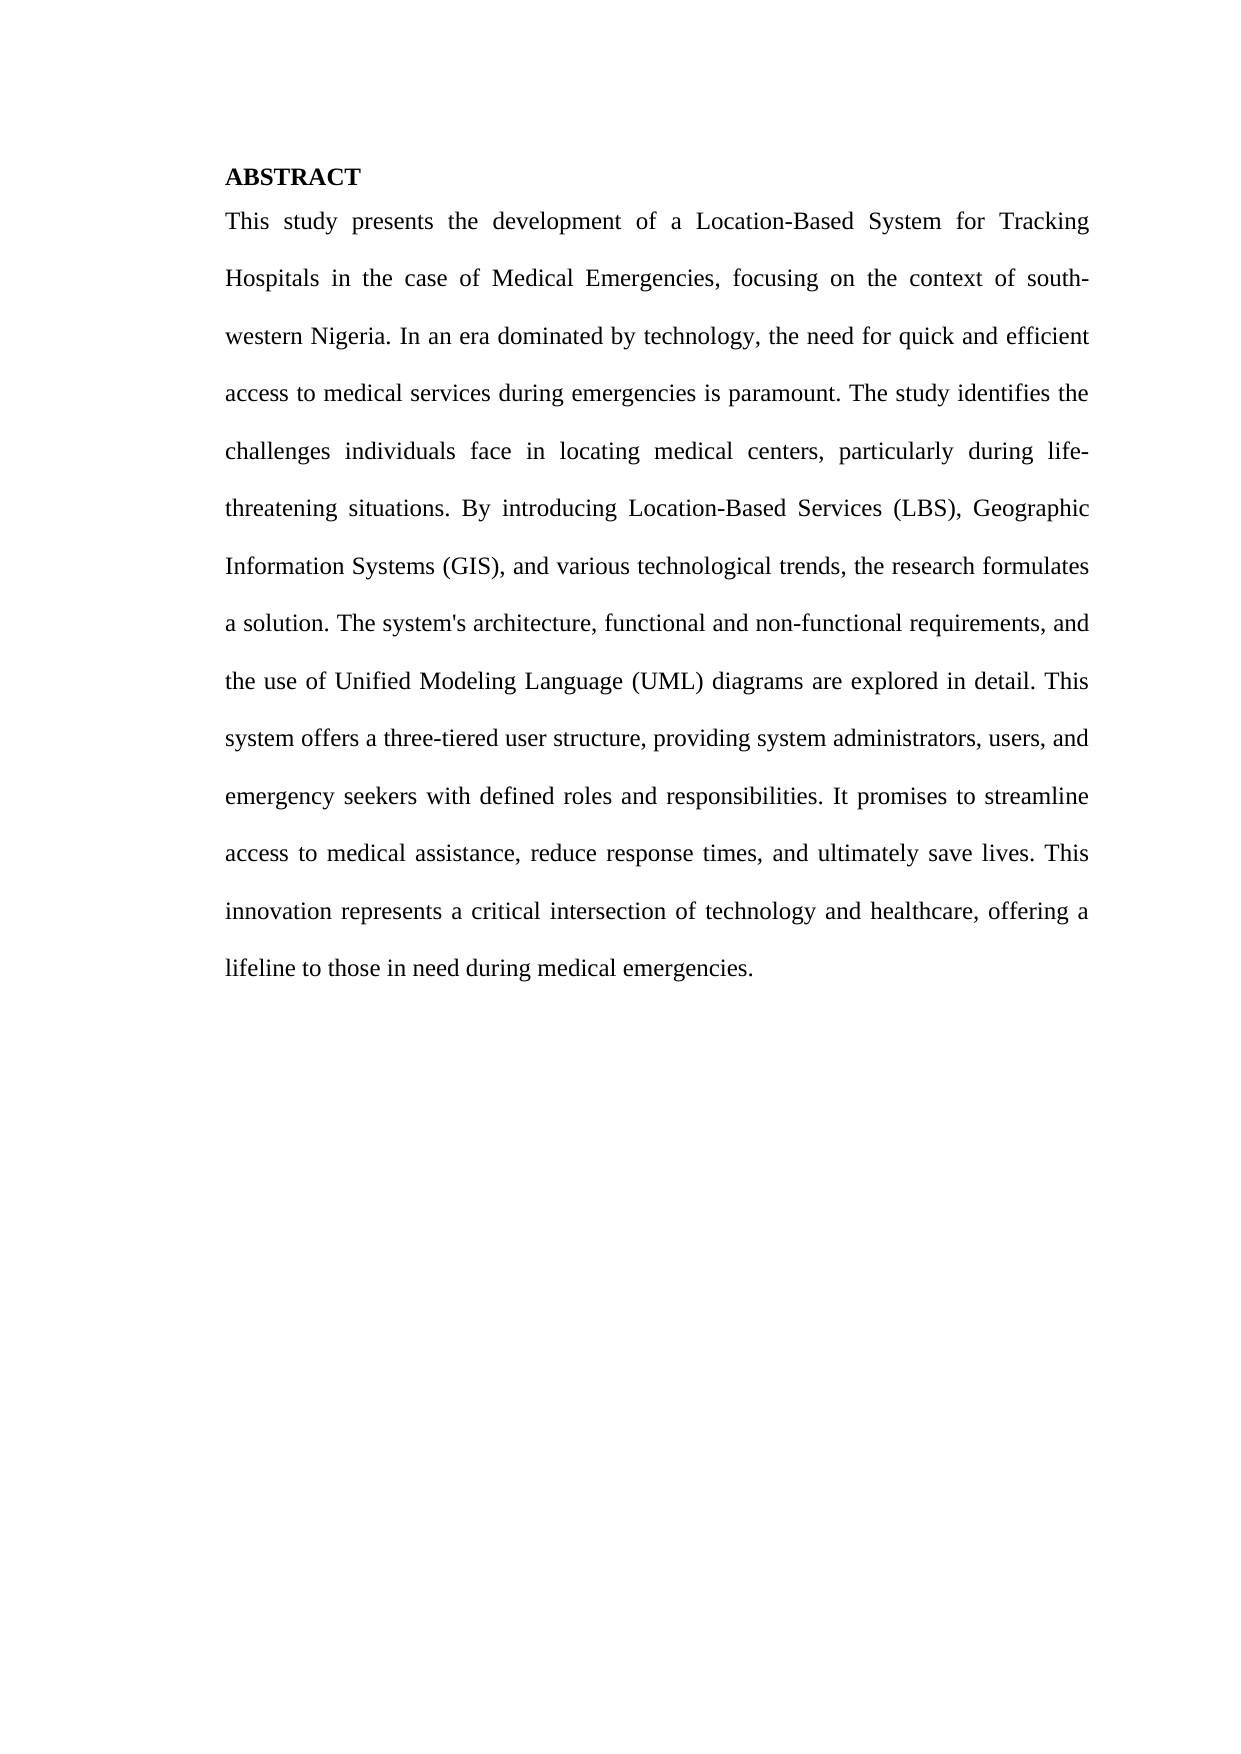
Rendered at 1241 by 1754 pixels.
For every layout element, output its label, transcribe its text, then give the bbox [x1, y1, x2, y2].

subtitle ABSTRACT [225, 162, 1090, 191]
text This study presents the development of a Location-Based System for Tracking Hospitals in the case of Medical Emergencies, focusing on the context of south-western Nigeria. In an era dominated by technology, the need for quick and efficient access to medical services during emergencies is paramount. The study identifies the challenges individuals face in locating medical centers, particularly during life-threatening situations. By introducing Location-Based Services (LBS), Geographic Information Systems (GIS), and various technological trends, the research formulates a solution. The system's architecture, functional and non-functional requirements, and the use of Unified Modeling Language (UML) diagrams are explored in detail. This system offers a three-tiered user structure, providing system administrators, users, and emergency seekers with defined roles and responsibilities. It promises to streamline access to medical assistance, reduce response times, and ultimately save lives. This innovation represents a critical intersection of technology and healthcare, offering a lifeline to those in need during medical emergencies. [225, 206, 1090, 982]
